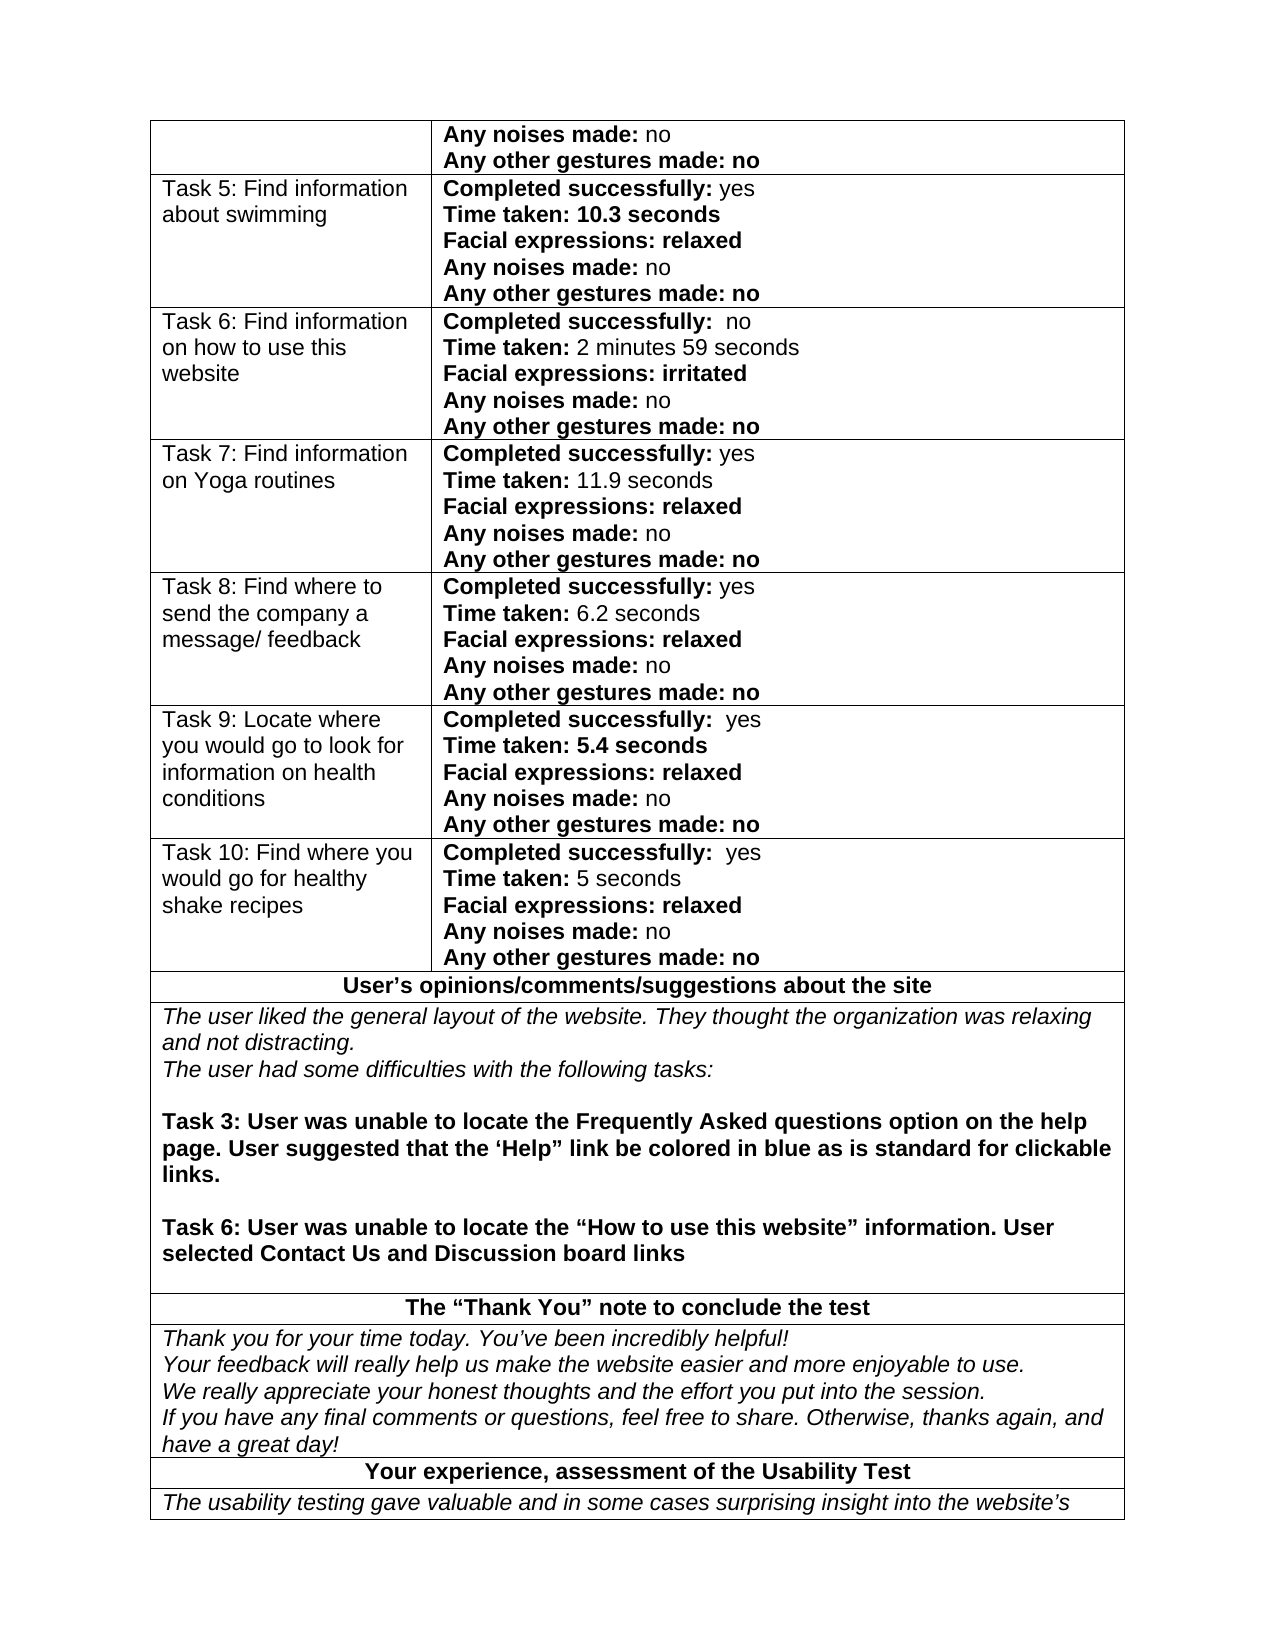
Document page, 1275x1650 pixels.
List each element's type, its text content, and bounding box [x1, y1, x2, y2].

table_cell Completed successfully: yes Time taken: 5 seconds Facial expressions: relaxed Any noises made: no Any other gestures made: no [432, 839, 1124, 971]
table_cell Completed successfully: no Time taken: 2 minutes 59 seconds Facial expressions: irritated Any noises made: no Any other gestures made: no [432, 308, 1124, 439]
table_cell Completed successfully: yes Time taken: 10.3 seconds Facial expressions: relaxed Any noises made: no Any other gestures made: no [432, 175, 1124, 307]
table_cell User’s opinions/comments/suggestions about the site [151, 972, 1124, 1002]
table_cell Completed successfully: yes Time taken: 11.9 seconds Facial expressions: relaxed Any noises made: no Any other gestures made: no [432, 440, 1124, 572]
table_cell Task 6: Find information on how to use this website [151, 308, 431, 439]
table_cell Completed successfully: yes Time taken: 6.2 seconds Facial expressions: relaxed Any noises made: no Any other gestures made: no [432, 573, 1124, 705]
table_cell Task 8: Find where to send the company a message/ feedback [151, 573, 431, 705]
table_cell Task 5: Find information about swimming [151, 175, 431, 307]
table_cell Completed successfully: yes Time taken: 5.4 seconds Facial expressions: relaxed Any noises made: no Any other gestures made: no [432, 706, 1124, 838]
table_cell The “Thank You” note to conclude the test [151, 1294, 1124, 1324]
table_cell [151, 1489, 1124, 1519]
table_cell Your experience, assessment of the Usability Test [151, 1458, 1124, 1488]
table_cell Task 9: Locate where you would go to look for information on health conditions [151, 706, 431, 838]
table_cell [432, 121, 1124, 174]
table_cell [151, 121, 431, 174]
table_cell Task 10: Find where you would go for healthy shake recipes [151, 839, 431, 971]
table_cell Task 7: Find information on Yoga routines [151, 440, 431, 572]
table_cell The user liked the general layout of the website. They thought the organization was relaxing and not distracting. The user had some difficulties with the following tasks: Task 3: User was unable to locate the Frequently Asked questions option on the help page. User suggested that the ‘Help” link be colored in blue as is standard for clickable links. Task 6: User was unable to locate the “How to use this website” information. User selected Contact Us and Discussion board links [151, 1003, 1124, 1293]
table_cell Thank you for your time today. You’ve been incredibly helpful! Your feedback will really help us make the website easier and more enjoyable to use. We really appreciate your honest thoughts and the effort you put into the session. If you have any final comments or questions, feel free to share. Otherwise, thanks again, and have a great day! [151, 1325, 1124, 1457]
